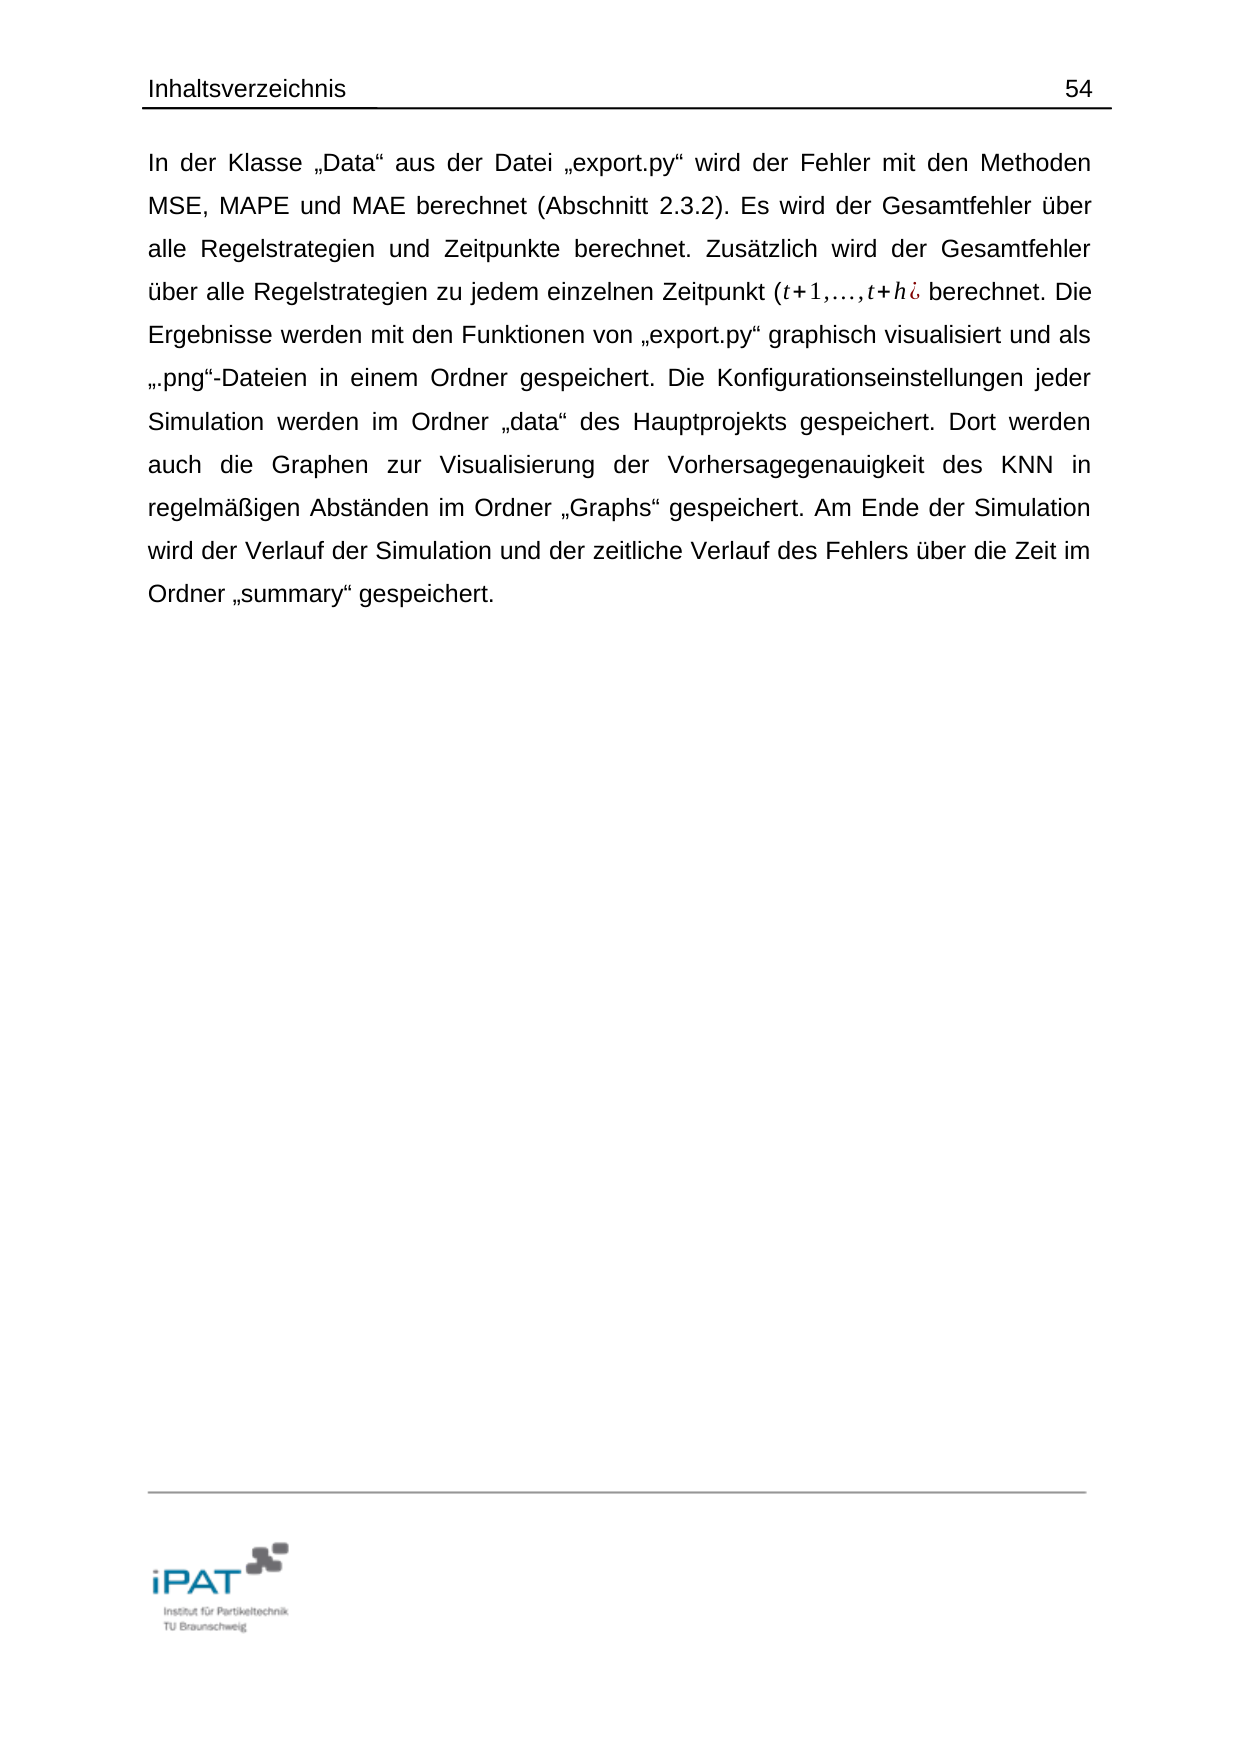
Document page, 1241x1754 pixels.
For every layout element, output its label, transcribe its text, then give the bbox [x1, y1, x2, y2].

picture [147, 1491, 1090, 1496]
picture [147, 1534, 300, 1645]
text In der Klasse „Data“ aus der Datei „export.py“ wird der Fehler mit den Methoden MSE, MAPE und MAE berechnet (Abschnitt 2.3.2). Es wird der Gesamtfehler über alle Regelstrategien und Zeitpunkte berechnet. Zusätzlich wird der Gesamtfehler über alle Regelstrategien zu jedem einzelnen Zeitpunkt ( berechnet. Die Ergebnisse werden mit den Funktionen von „export.py“ graphisch visualisiert und als „.png“-Dateien in einem Ordner gespeichert. Die Konfigurationseinstellungen jeder Simulation werden im Ordner „data“ des Hauptprojekts gespeichert. Dort werden auch die Graphen zur Visualisierung der Vorhersagegenauigkeit des KNN in regelmäßigen Abständen im Ordner „Graphs“ gespeichert. Am Ende der Simulation wird der Verlauf der Simulation und der zeitliche Verlauf des Fehlers über die Zeit im Ordner „summary“ gespeichert. [148, 148, 1092, 608]
